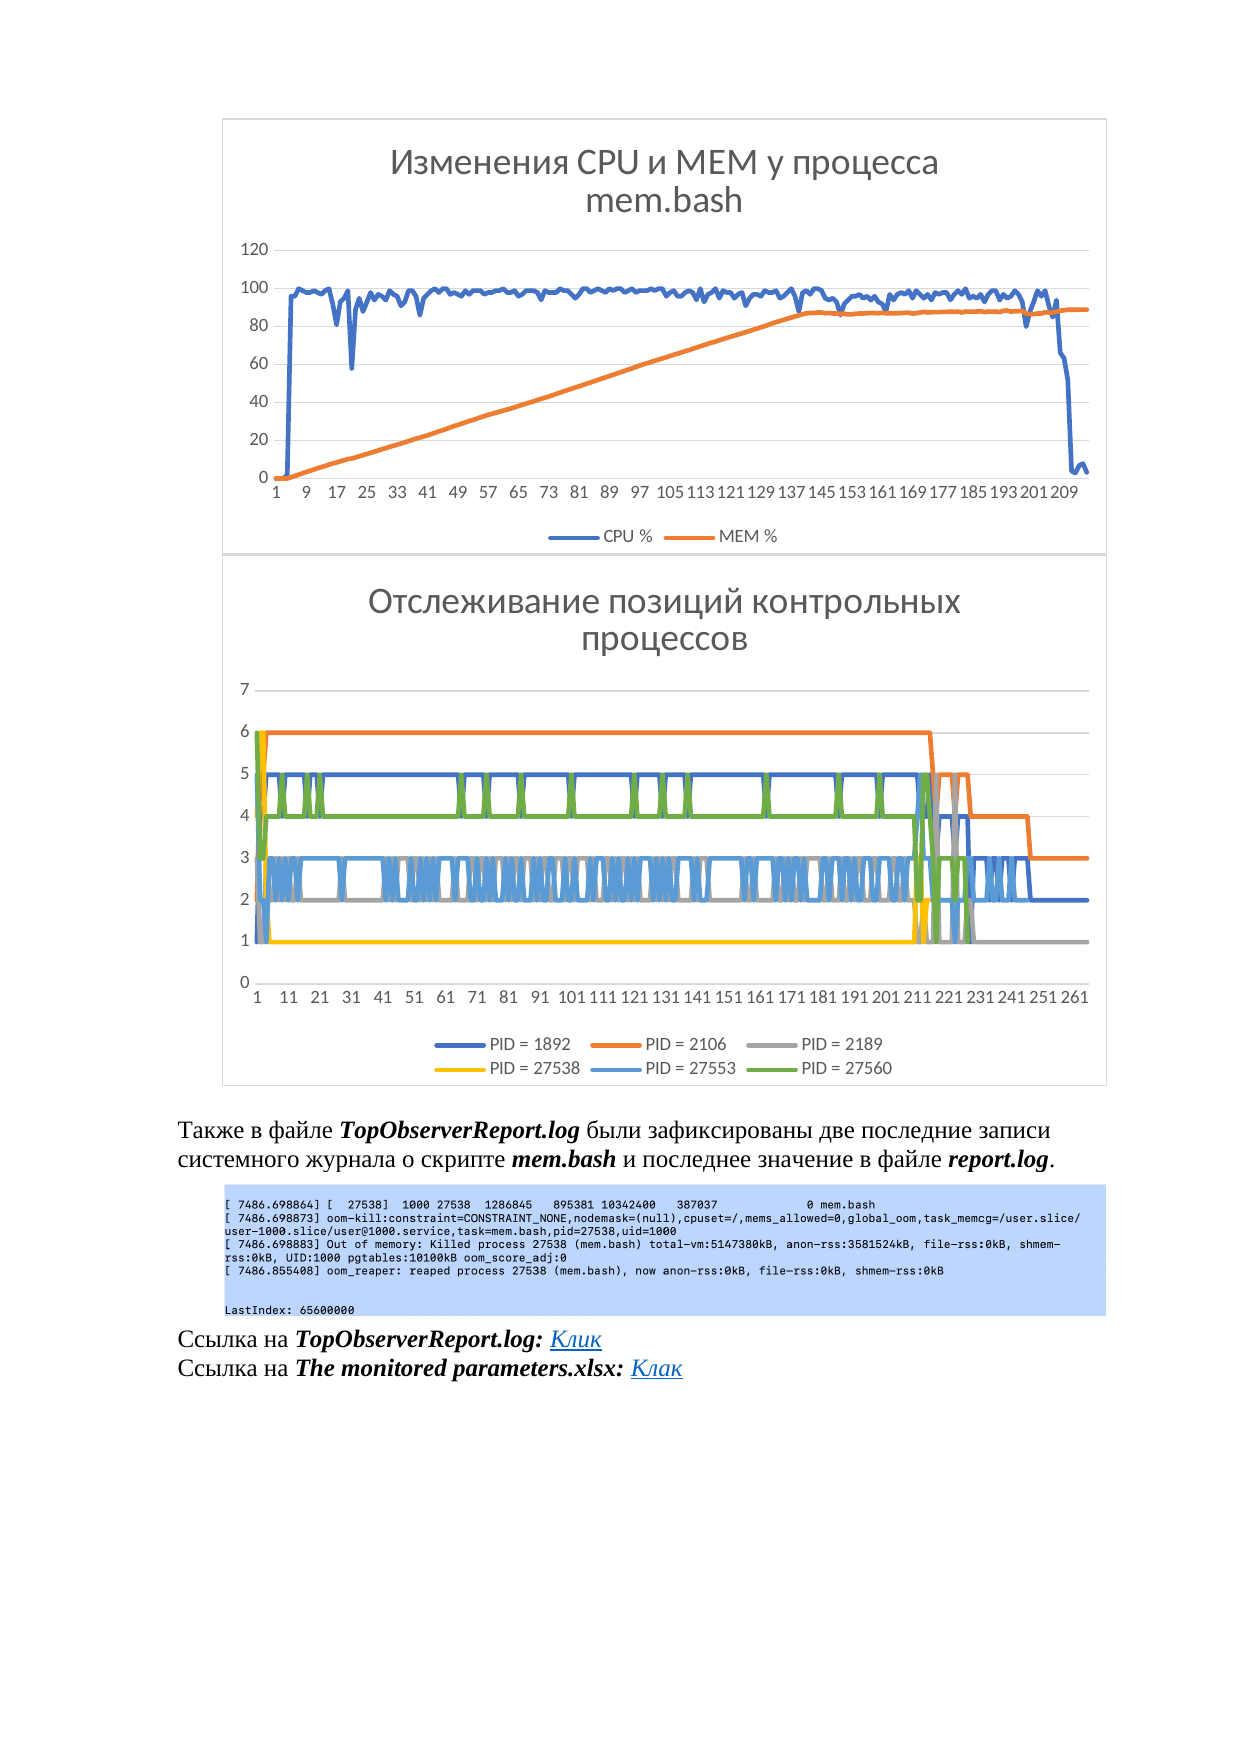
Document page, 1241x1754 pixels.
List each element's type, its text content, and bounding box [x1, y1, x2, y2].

text Ссылка на The monitored parameters.xlsx: Клак [177, 1353, 1152, 1382]
picture [221, 1172, 1108, 1325]
text Ссылка на TopObserverReport.log: Клик [177, 1324, 1152, 1353]
text Также в файле TopObserverReport.log были зафиксированы две последние записи системного журнала о скрипте mem.bash и последнее значение в файле report.log. [177, 1115, 1152, 1172]
